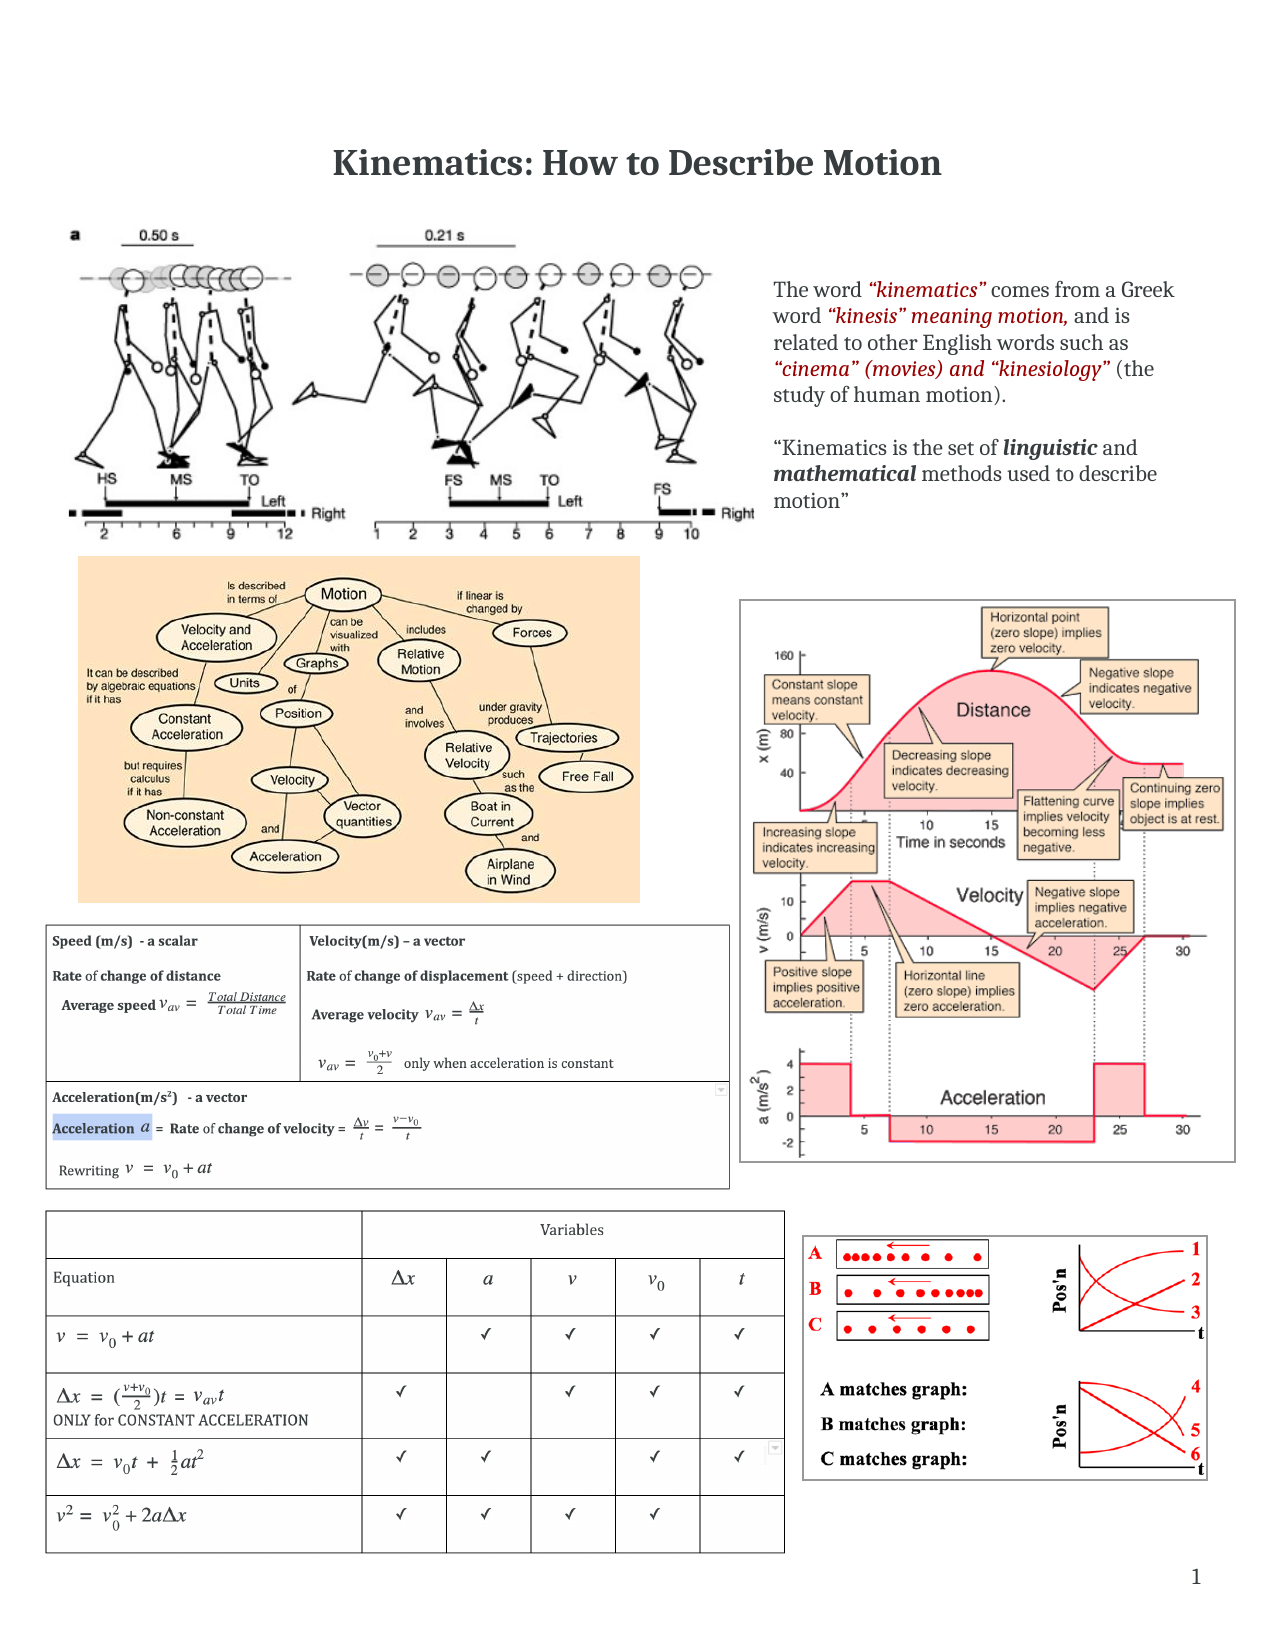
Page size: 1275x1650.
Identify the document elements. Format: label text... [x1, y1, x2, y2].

picture [40, 1205, 790, 1561]
picture [68, 228, 755, 548]
picture [40, 919, 735, 1193]
text “Kinematics is the set of linguistic and mathematical methods used to describe motion” [755, 435, 1200, 514]
subtitle Kinematics: How to Describe Motion [75, 142, 1200, 185]
subtitle The word “kinematics” comes from a Greek word “kinesis” meaning motion, and is related to other English words such as “cinema” (movies) and “kinesiology” (the study of human motion). [755, 277, 1200, 408]
picture [741, 601, 1234, 1161]
picture [804, 1237, 1206, 1479]
picture [78, 556, 640, 903]
